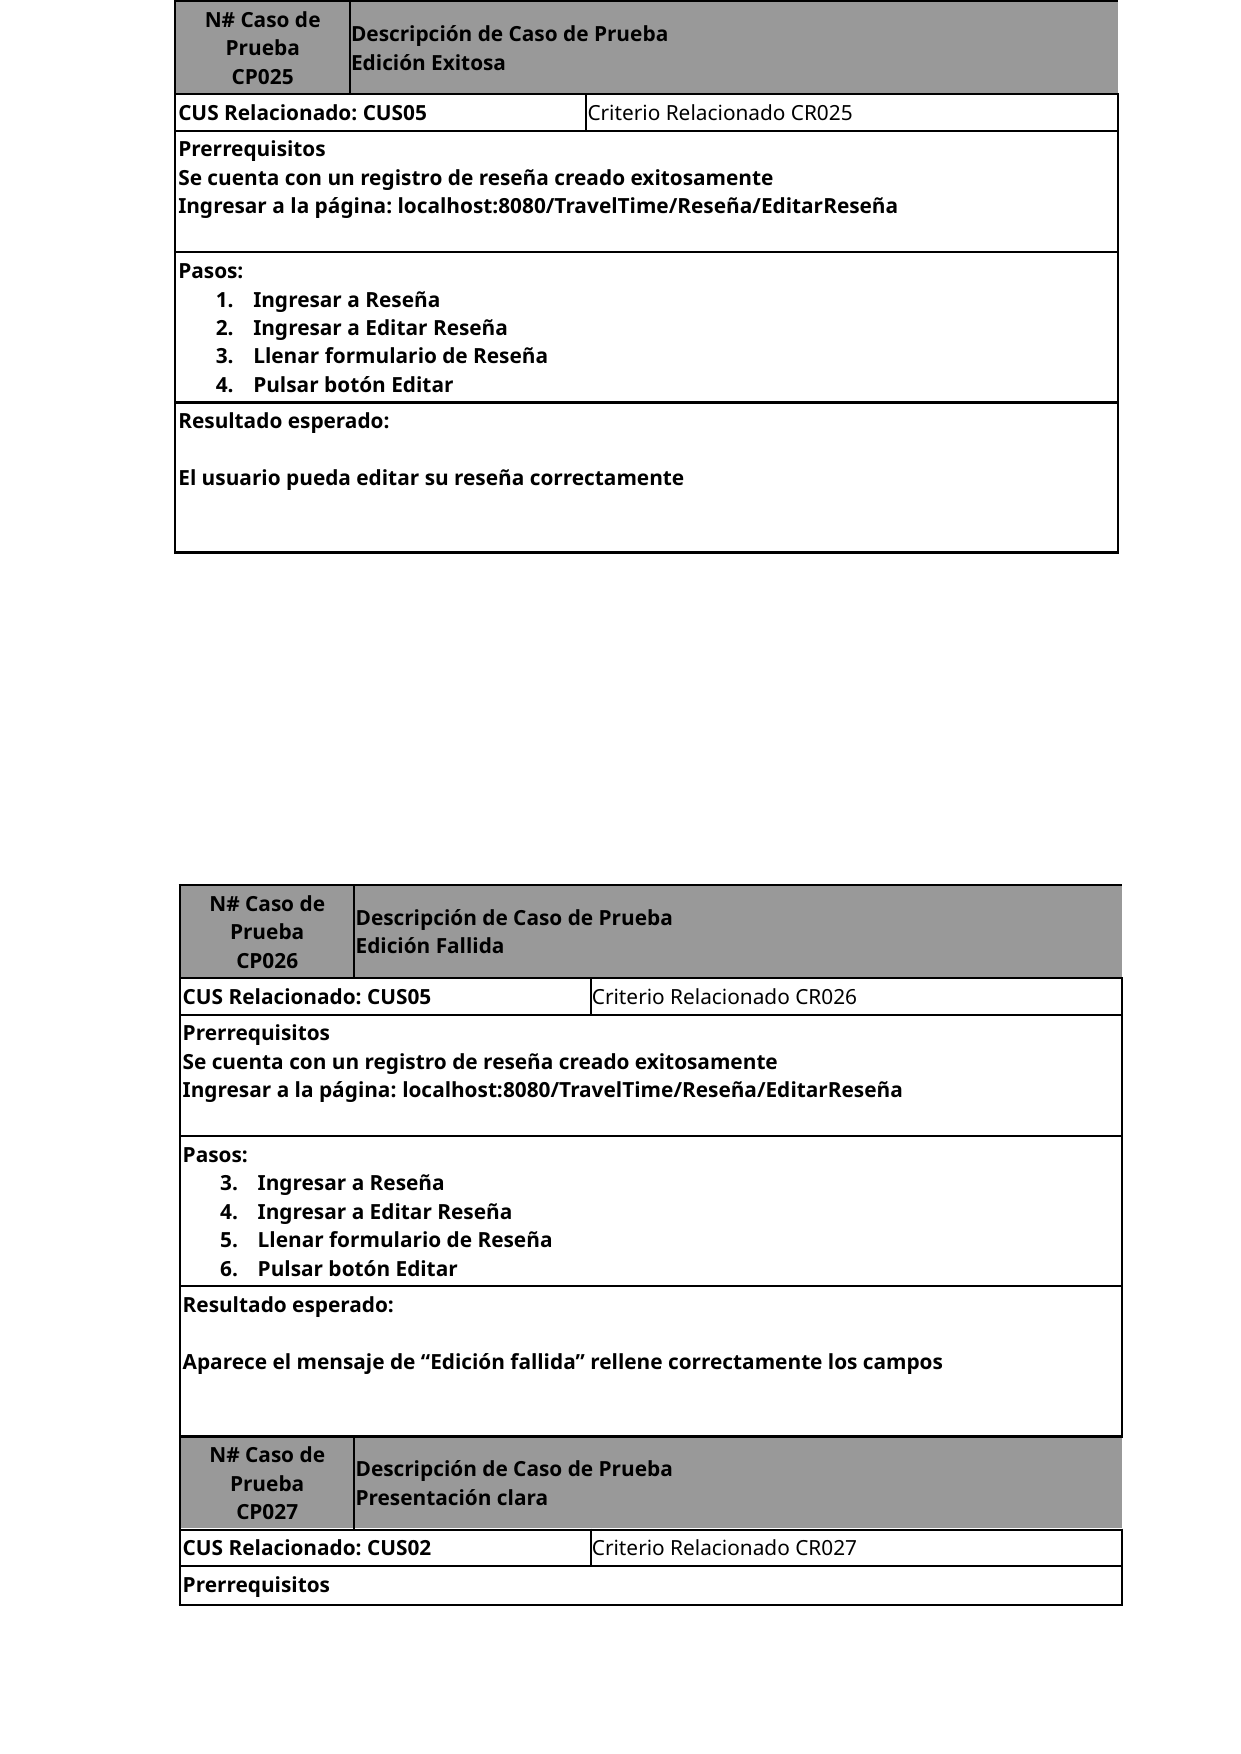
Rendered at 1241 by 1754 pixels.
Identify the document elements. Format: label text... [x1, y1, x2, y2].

table_cell CUS Relacionado: CUS02 [181, 1531, 590, 1565]
table_header N# Caso de Prueba CP025 [176, 2, 349, 93]
table_header Descripción de Caso de Prueba Edición Exitosa [351, 2, 1118, 93]
table_cell Prerrequisitos Se cuenta con un registro de reseña creado exitosamente Ingresar a la página: localhost:8080/TravelTime/Reseña/EditarReseña [181, 1016, 1121, 1135]
table_cell CUS Relacionado: CUS05 [176, 95, 585, 129]
table_cell Prerrequisitos Se cuenta con un registro de reseña creado exitosamente Ingresar a la página: localhost:8080/TravelTime/Reseña/EditarReseña [176, 132, 1117, 251]
table_cell Resultado esperado: Aparece el mensaje de “Edición fallida” rellene correctamente los campos [181, 1287, 1121, 1435]
table_cell Pasos: Ingresar a Reseña Ingresar a Editar Reseña Llenar formulario de Reseña Pulsar botón Editar [181, 1137, 1121, 1285]
table_cell N# Caso de Prueba CP027 [181, 1438, 353, 1528]
table_cell Criterio Relacionado CR027 [592, 1531, 1121, 1565]
table_cell CUS Relacionado: CUS05 [181, 979, 590, 1013]
table_cell Descripción de Caso de Prueba Presentación clara [355, 1438, 1122, 1528]
table_cell Criterio Relacionado CR025 [587, 95, 1117, 129]
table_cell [181, 1567, 1121, 1604]
table_cell Criterio Relacionado CR026 [592, 979, 1121, 1013]
table_header N# Caso de Prueba CP026 [181, 886, 353, 977]
table_cell Pasos: Ingresar a Reseña Ingresar a Editar Reseña Llenar formulario de Reseña Pulsar botón Editar [176, 253, 1117, 401]
table_header Descripción de Caso de Prueba Edición Fallida [355, 886, 1122, 977]
table_cell Resultado esperado: El usuario pueda editar su reseña correctamente [176, 404, 1117, 551]
